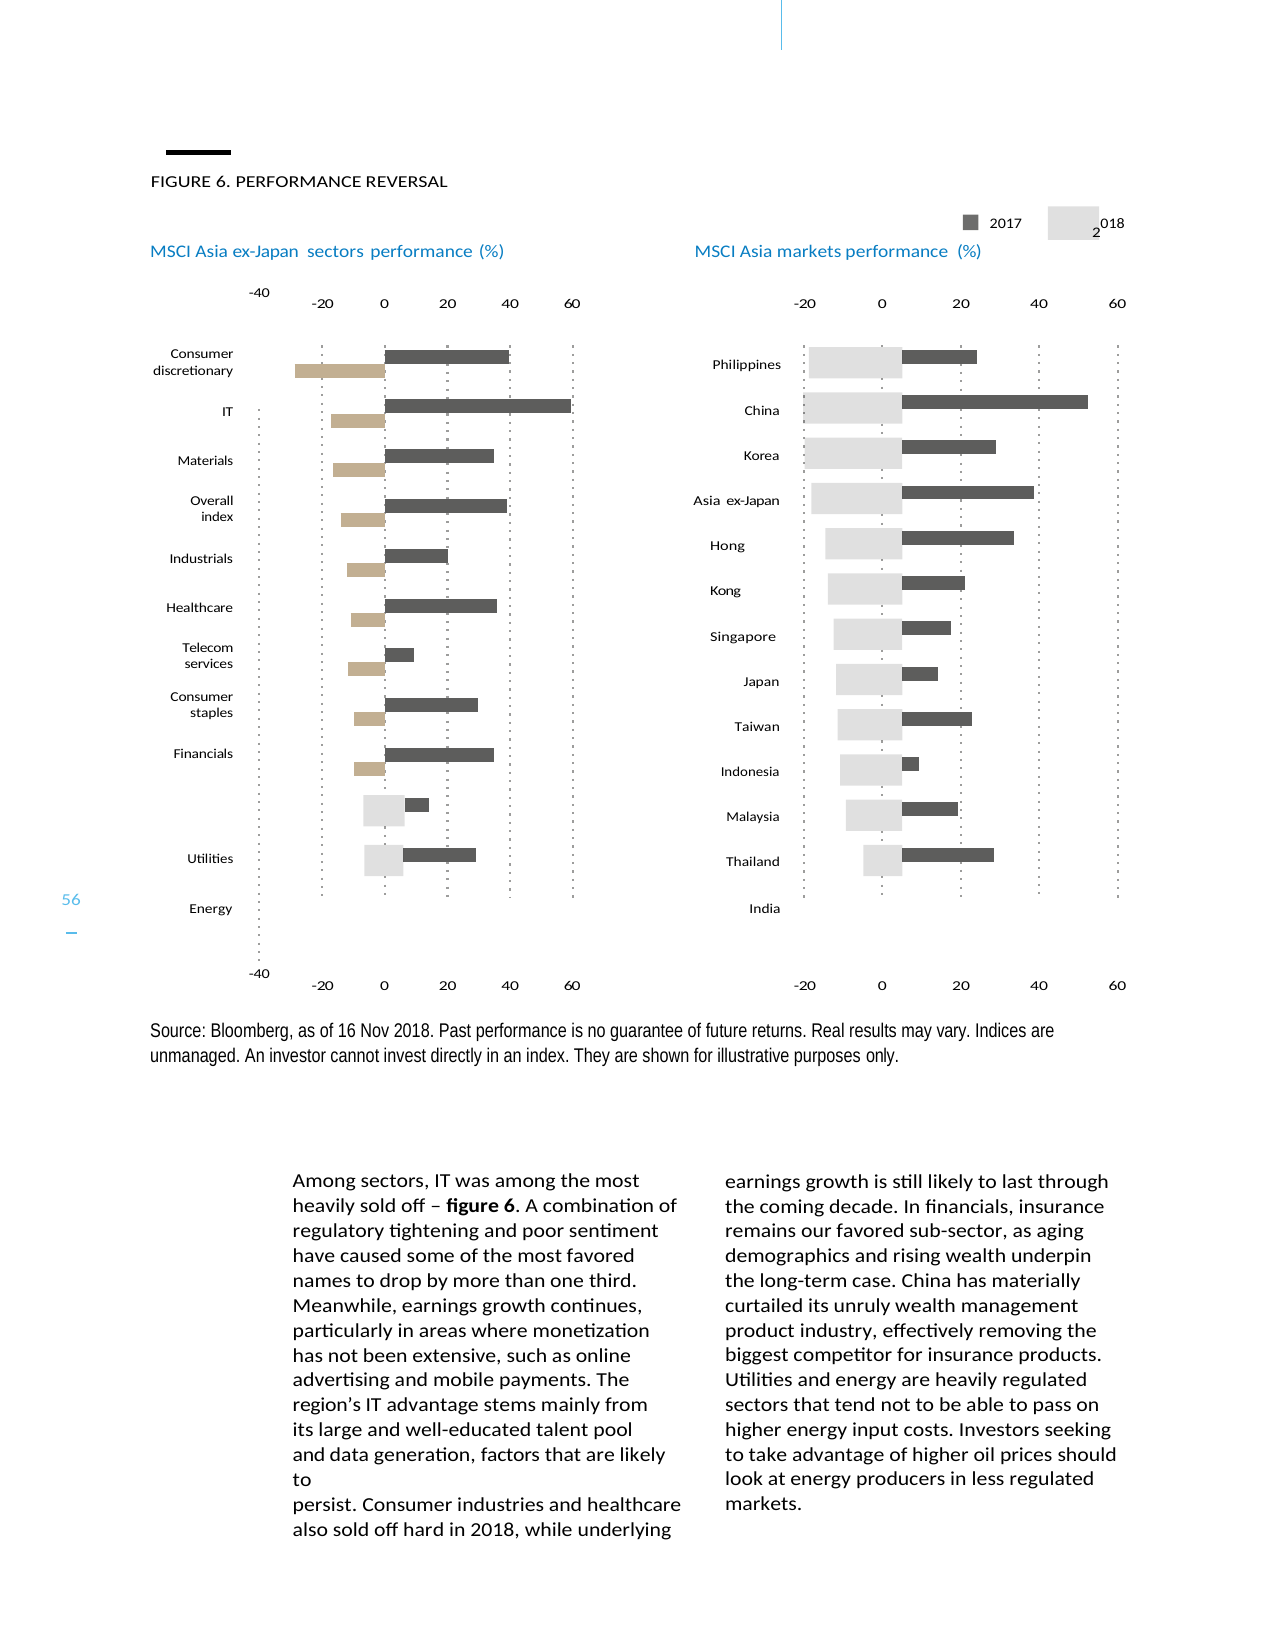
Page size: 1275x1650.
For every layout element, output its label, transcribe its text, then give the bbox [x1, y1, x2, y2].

text Source: Bloomberg, as of 16 Nov 2018. Past performance is no guarantee of future returns. Real results may vary. Indices are unmanaged. An investor cannot invest directly in an index. They are shown for illustrative purposes only. [150, 1019, 1133, 1066]
text Philippines [712, 356, 1275, 373]
text MSCI Asia ex-Japan sectors performance (%) MSCI Asia markets performance (%) [150, 201, 984, 261]
text 20 40 60 [438, 977, 582, 993]
text FIGURE 6. PERFORMANCE REVERSAL [151, 172, 984, 192]
text Asia ex-Japan Hong Kong Singapore [693, 492, 779, 644]
text 20 40 60 [438, 295, 582, 312]
text Telecom services [181, 639, 233, 672]
text 2017 018 [989, 215, 1275, 232]
text Meanwhile, earnings growth continues, particularly in areas where monetization has not been extensive, such as online advertising and mobile payments. The region’s IT advantage stems mainly from its large and well-educated talent pool and data generation, factors that are likely to [292, 1293, 669, 1491]
text Consumer discretionary [151, 345, 233, 378]
text -20 0 [311, 977, 389, 993]
text Overall index [189, 492, 233, 525]
text Among sectors, IT was among the most heavily sold off – figure 6. A combination of regulatory tightening and poor sentiment have caused some of the most favored names to drop by more than one third. [292, 1168, 684, 1292]
text IT [0, 403, 233, 419]
text 20 40 60 [952, 295, 1275, 312]
text Materials [0, 452, 233, 468]
text Industrials [0, 550, 233, 566]
text earnings growth is still likely to last through the coming decade. In financials, insurance remains our favored sub-sector, as aging demographics and rising wealth underpin the long-term case. China has materially curtailed its unruly wealth management product industry, effectively removing the biggest competitor for insurance products. Utilities and energy are heavily regulated sectors that tend not to be able to pass on higher energy input costs. Investors seeking to take advantage of higher oil prices should look at energy producers in less regulated markets. [725, 1169, 1119, 1516]
text -20 0 [586, 295, 887, 312]
text Japan Taiwan Indonesia Malaysia [719, 673, 779, 825]
text Thailand [726, 854, 1275, 870]
text -40 [0, 284, 270, 301]
text staples Financials [172, 705, 233, 762]
text Consumer [0, 688, 233, 704]
text 20 40 60 [952, 977, 1275, 993]
text -40 [0, 966, 270, 982]
text Healthcare [0, 599, 233, 615]
text -20 0 [311, 295, 389, 312]
text -20 0 [586, 977, 887, 993]
text China Korea [742, 402, 779, 463]
text persist. Consumer industries and healthcare also sold off hard in 2018, while underlying [292, 1492, 684, 1541]
text 56 Energy India [61, 889, 1275, 918]
